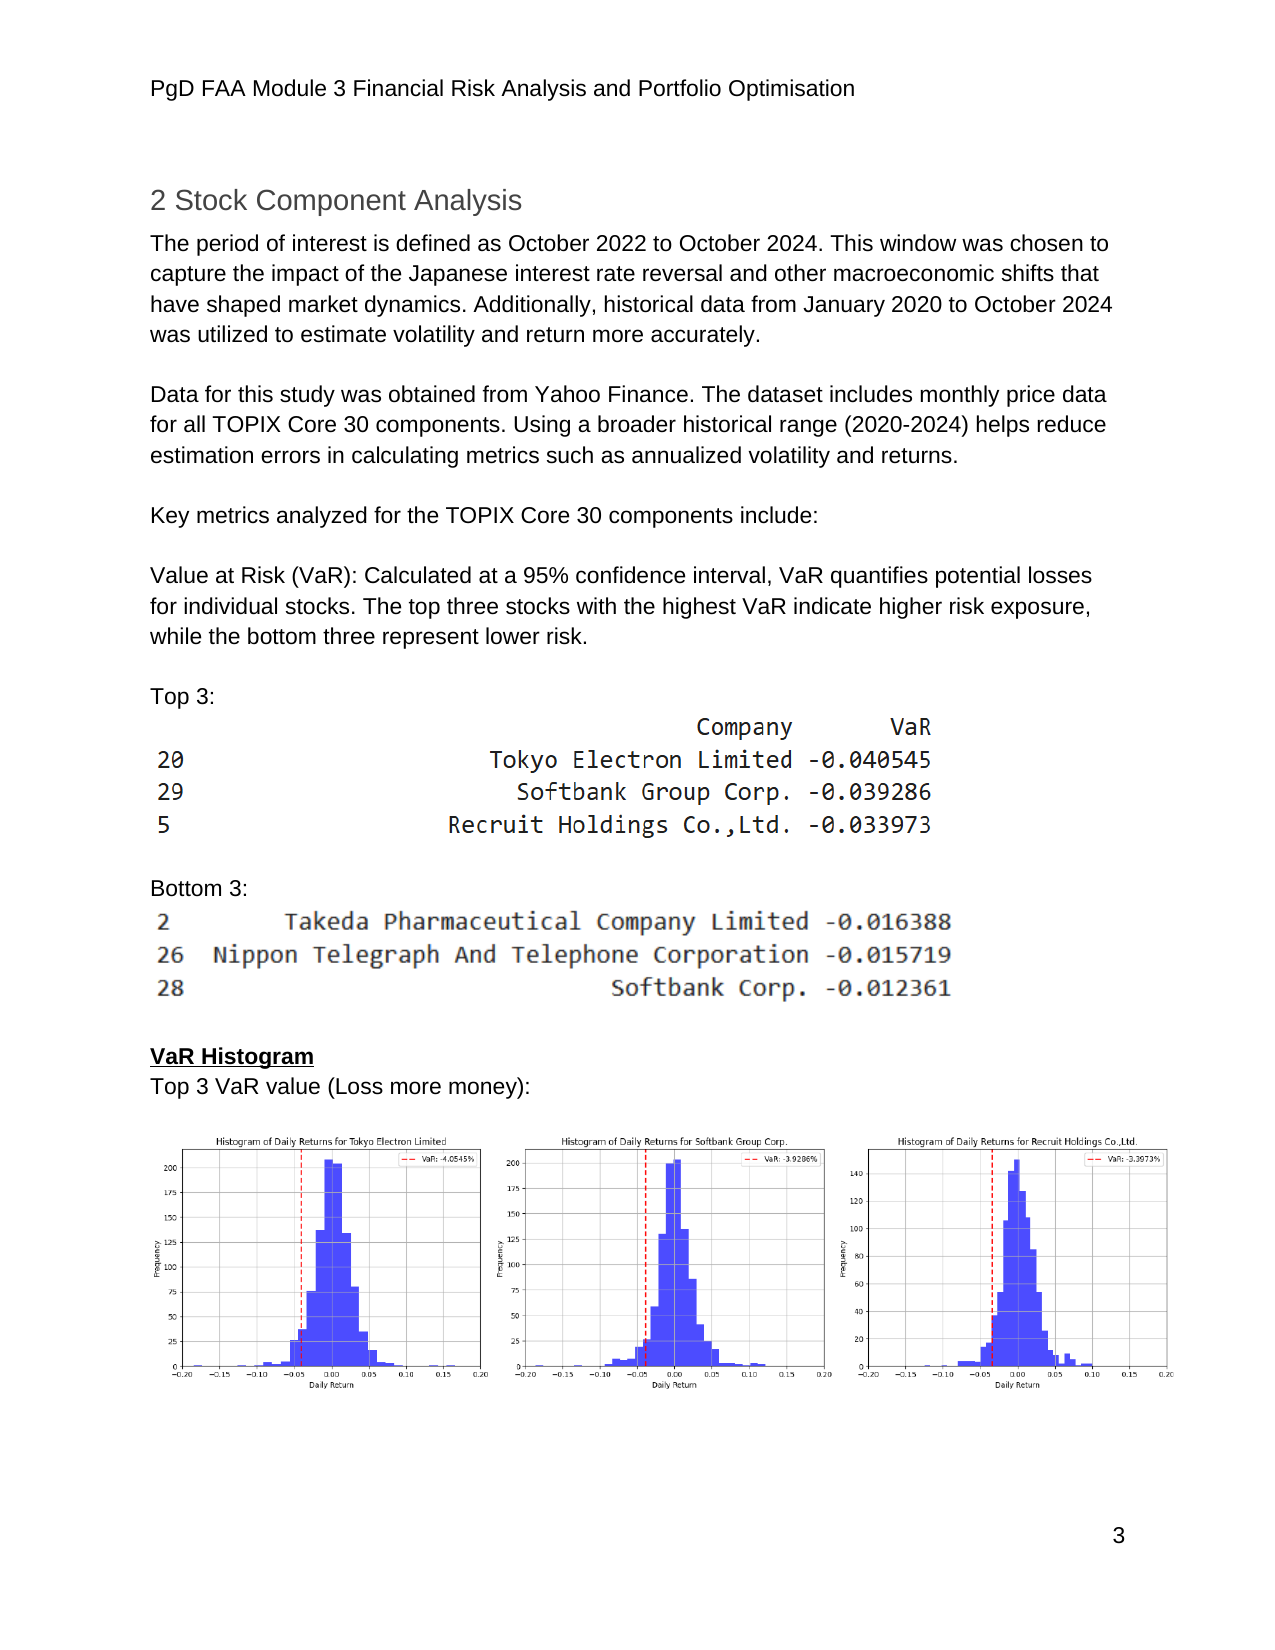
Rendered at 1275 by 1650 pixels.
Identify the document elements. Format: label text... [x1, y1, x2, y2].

text Key metrics analyzed for the TOPIX Core 30 components include: [150, 502, 1125, 528]
text Value at Risk (VaR): Calculated at a 95% confidence interval, VaR quantifies potential losses for individual stocks. The top three stocks with the highest VaR indicate higher risk exposure, while the bottom three represent lower risk. [150, 562, 1125, 649]
text Data for this study was obtained from Yahoo Finance. The dataset includes monthly price data for all TOPIX Core 30 components. Using a broader historical range (2020-2024) helps reduce estimation errors in calculating metrics such as annualized volatility and returns. [150, 381, 1125, 468]
text Top 3 VaR value (Loss more money): [150, 1073, 1125, 1100]
subtitle 2 Stock Component Analysis [150, 183, 1125, 217]
text VaR Histogram [150, 1043, 1125, 1069]
picture [150, 1133, 1174, 1392]
text The period of interest is defined as October 2022 to October 2024. This window was chosen to capture the impact of the Japanese interest rate reversal and other macroeconomic shifts that have shaped market dynamics. Additionally, historical data from January 2020 to October 2024 was utilized to estimate volatility and return more accurately. [150, 230, 1125, 347]
picture [150, 904, 959, 1009]
text Top 3: [150, 683, 1125, 710]
picture [150, 713, 951, 841]
text Bottom 3: [150, 874, 1125, 901]
